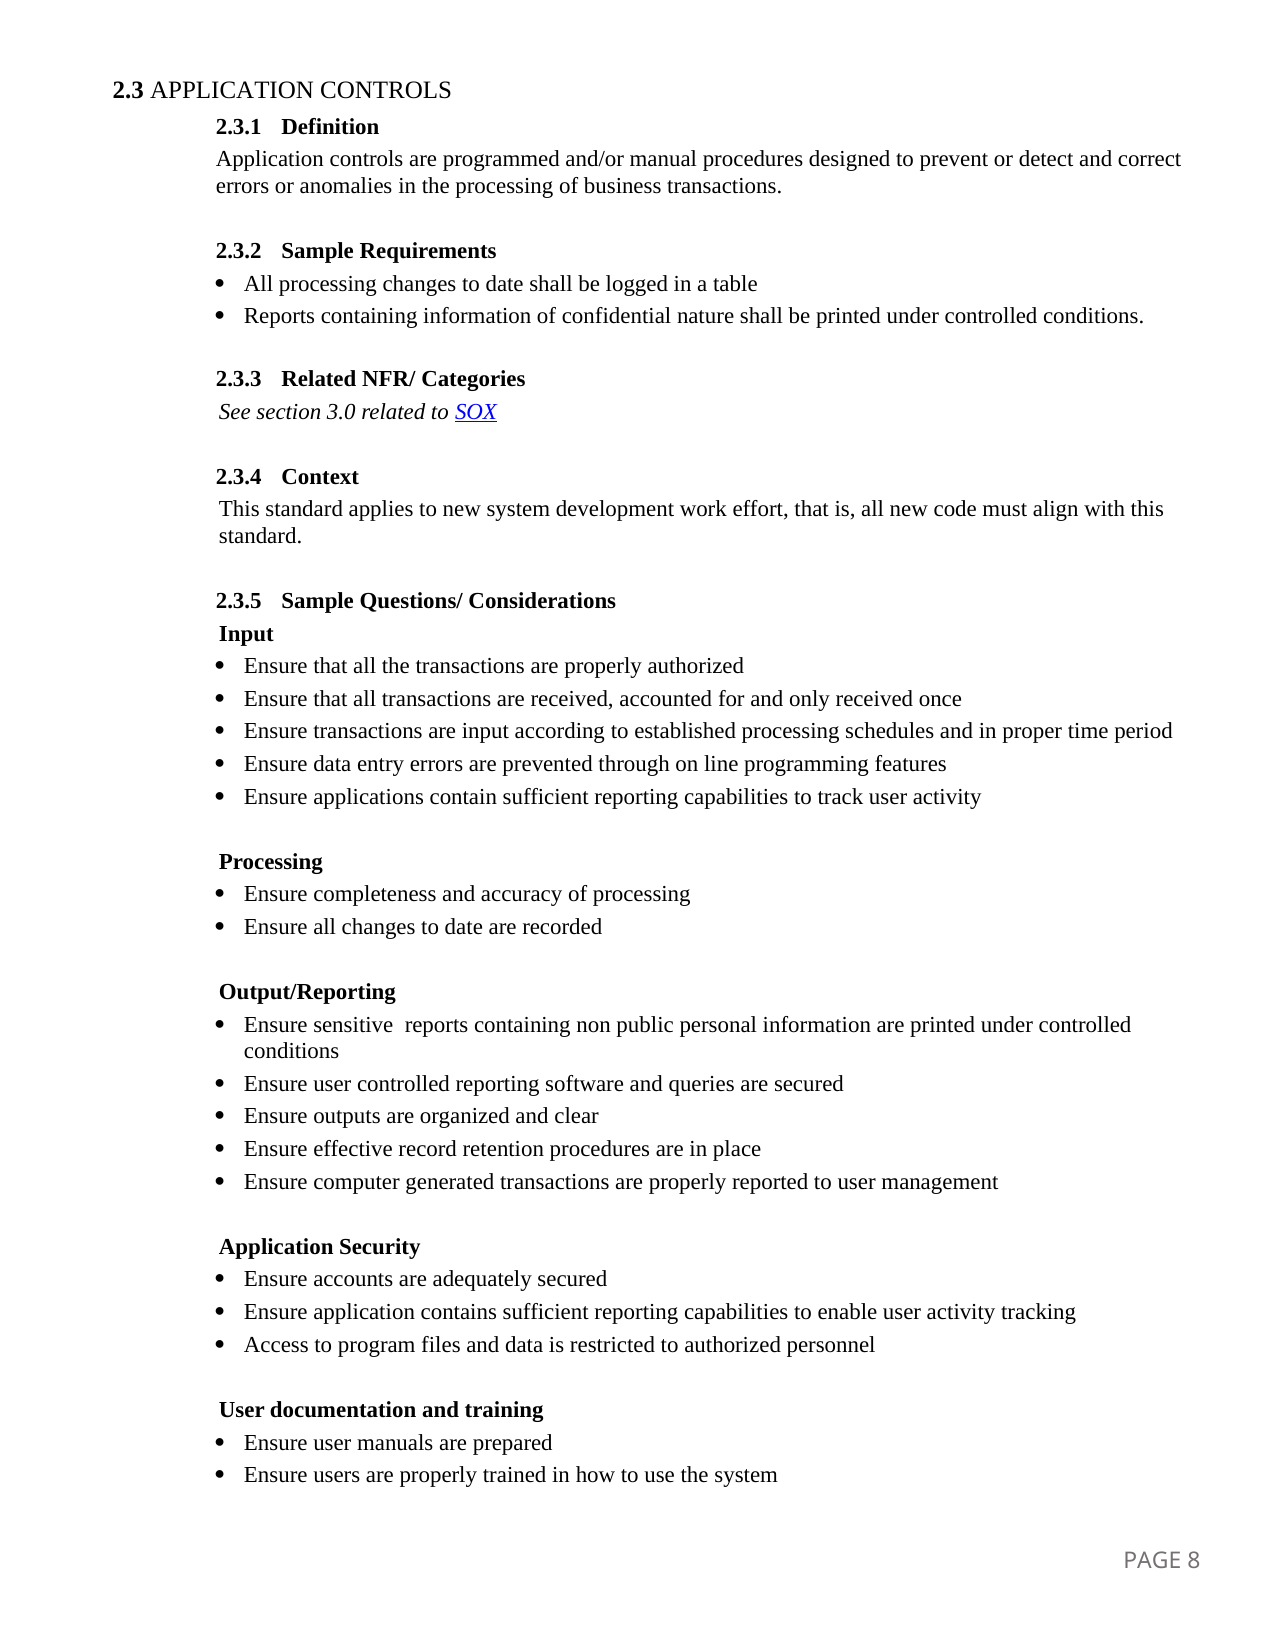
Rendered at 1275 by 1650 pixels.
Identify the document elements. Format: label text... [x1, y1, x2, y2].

list Ensure computer generated transactions are properly reported to user management [216, 1168, 1200, 1194]
list Ensure user controlled reporting software and queries are secured [216, 1070, 1200, 1096]
list Reports containing information of confidential nature shall be printed under controlled conditions. [216, 302, 1200, 328]
text Processing [219, 848, 1200, 874]
list Ensure that all transactions are received, accounted for and only received once [216, 685, 1200, 711]
list Ensure users are properly trained in how to use the system [216, 1461, 1200, 1487]
subtitle Application Controls [112, 75, 1200, 104]
text This standard applies to new system development work effort, that is, all new code must align with this standard. [219, 496, 1200, 548]
list Ensure outputs are organized and clear [216, 1102, 1200, 1129]
list Ensure effective record retention procedures are in place [216, 1135, 1200, 1161]
list All processing changes to date shall be logged in a table [216, 269, 1200, 296]
text See section 3.0 related to SOX [219, 398, 1200, 424]
list Ensure sensitive reports containing non public personal information are printed under controlled conditions [216, 1011, 1200, 1064]
list Ensure applications contain sufficient reporting capabilities to track user activity [216, 783, 1200, 809]
list Ensure application contains sufficient reporting capabilities to enable user activity tracking [216, 1298, 1200, 1324]
list Access to program files and data is restricted to authorized personnel [216, 1331, 1200, 1357]
text Input [219, 620, 1200, 646]
text User documentation and training [219, 1396, 1200, 1422]
list Sample Requirements [216, 237, 1200, 263]
list Definition [216, 113, 1200, 139]
list Ensure that all the transactions are properly authorized [216, 652, 1200, 679]
list Context [216, 463, 1200, 489]
list Ensure all changes to date are recorded [216, 913, 1200, 939]
text Application Security [219, 1233, 1200, 1259]
list Ensure completeness and accuracy of processing [216, 881, 1200, 907]
text Application controls are programmed and/or manual procedures designed to prevent or detect and correct errors or anomalies in the processing of business transactions. [216, 145, 1200, 198]
text Output/Reporting [219, 978, 1200, 1005]
list Related NFR/ Categories [216, 365, 1200, 391]
list Ensure data entry errors are prevented through on line programming features [216, 750, 1200, 776]
list Ensure accounts are adequately secured [216, 1266, 1200, 1292]
list Sample Questions/ Considerations [216, 587, 1200, 613]
list Ensure user manuals are prepared [216, 1428, 1200, 1455]
list Ensure transactions are input according to established processing schedules and in proper time period [216, 717, 1200, 744]
